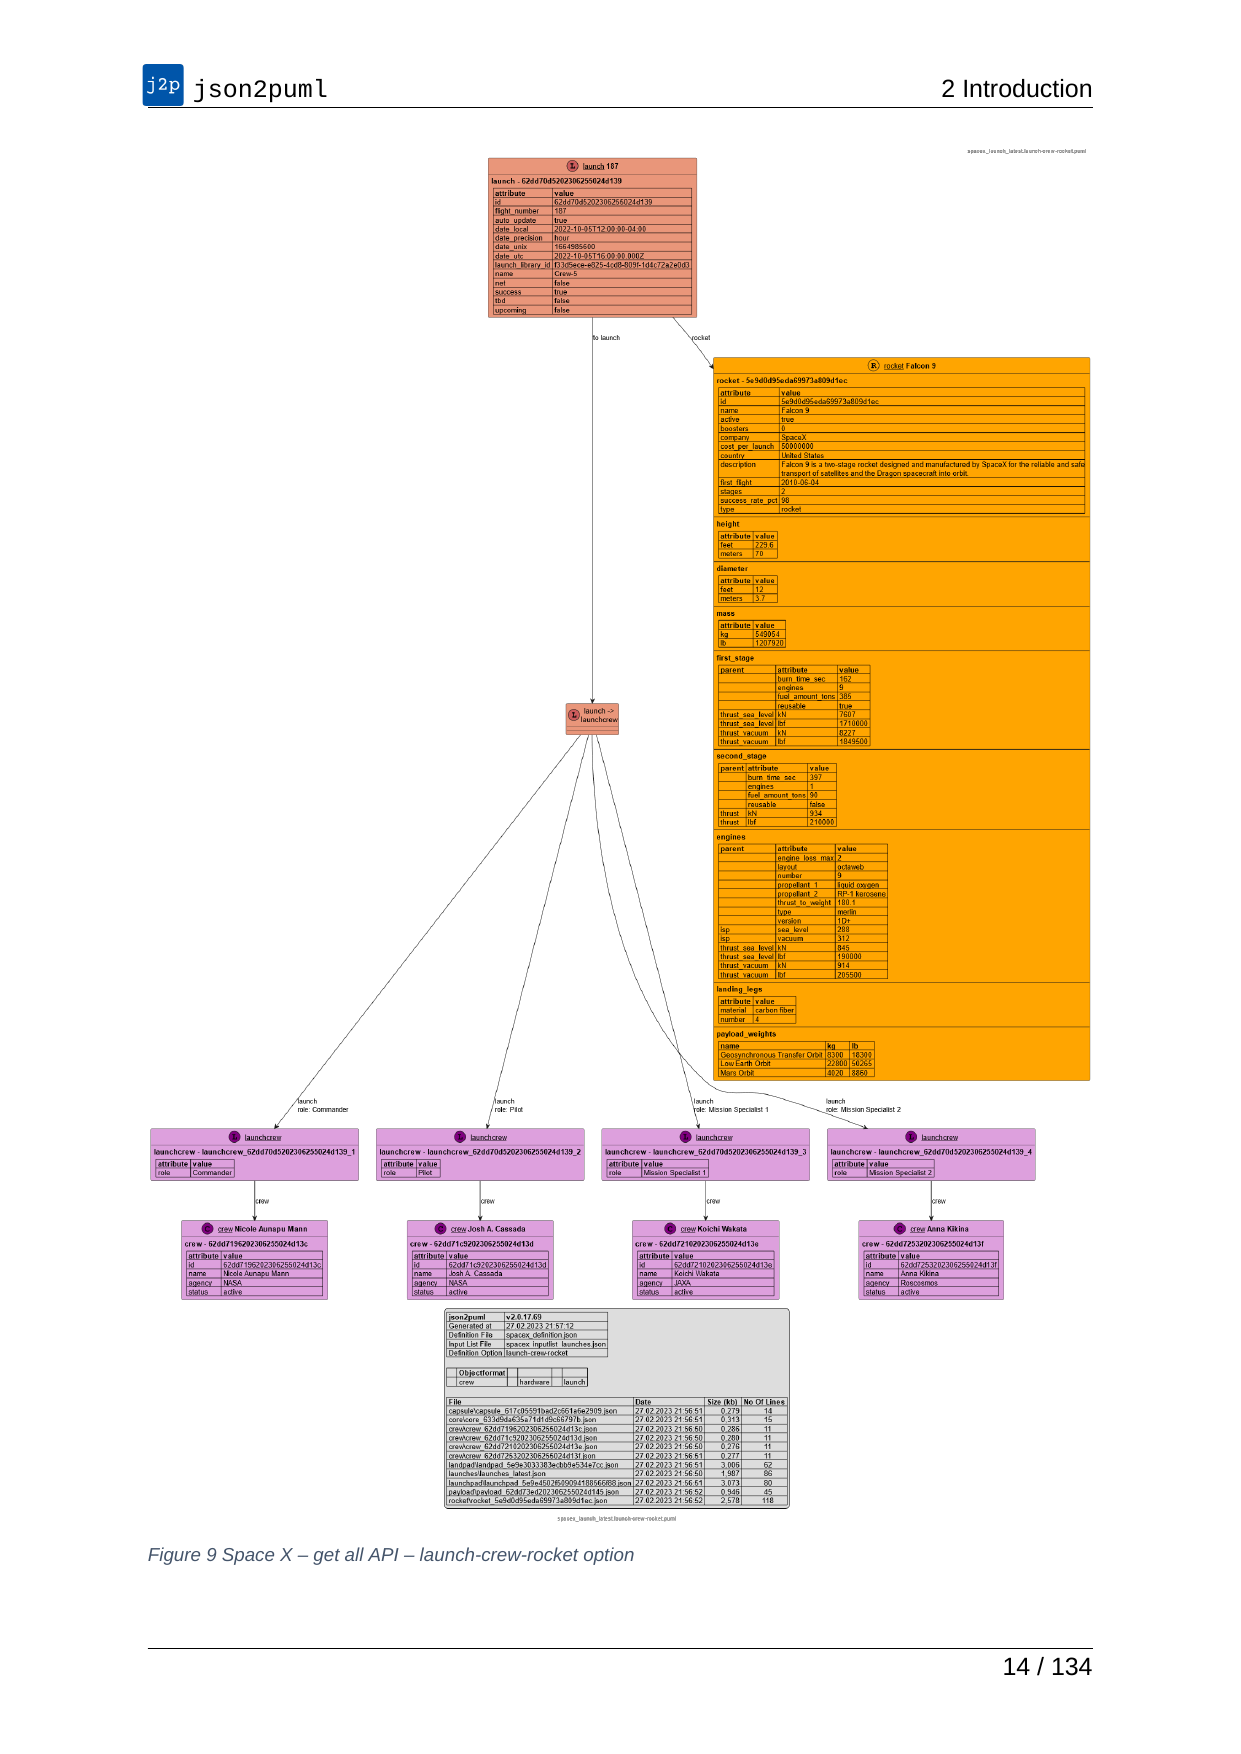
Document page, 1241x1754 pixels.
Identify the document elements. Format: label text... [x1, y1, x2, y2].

text Figure 9 Space X – get all API – launch-crew-rocket option [148, 1543, 1093, 1565]
picture [142, 64, 184, 106]
picture [147, 147, 1093, 1525]
